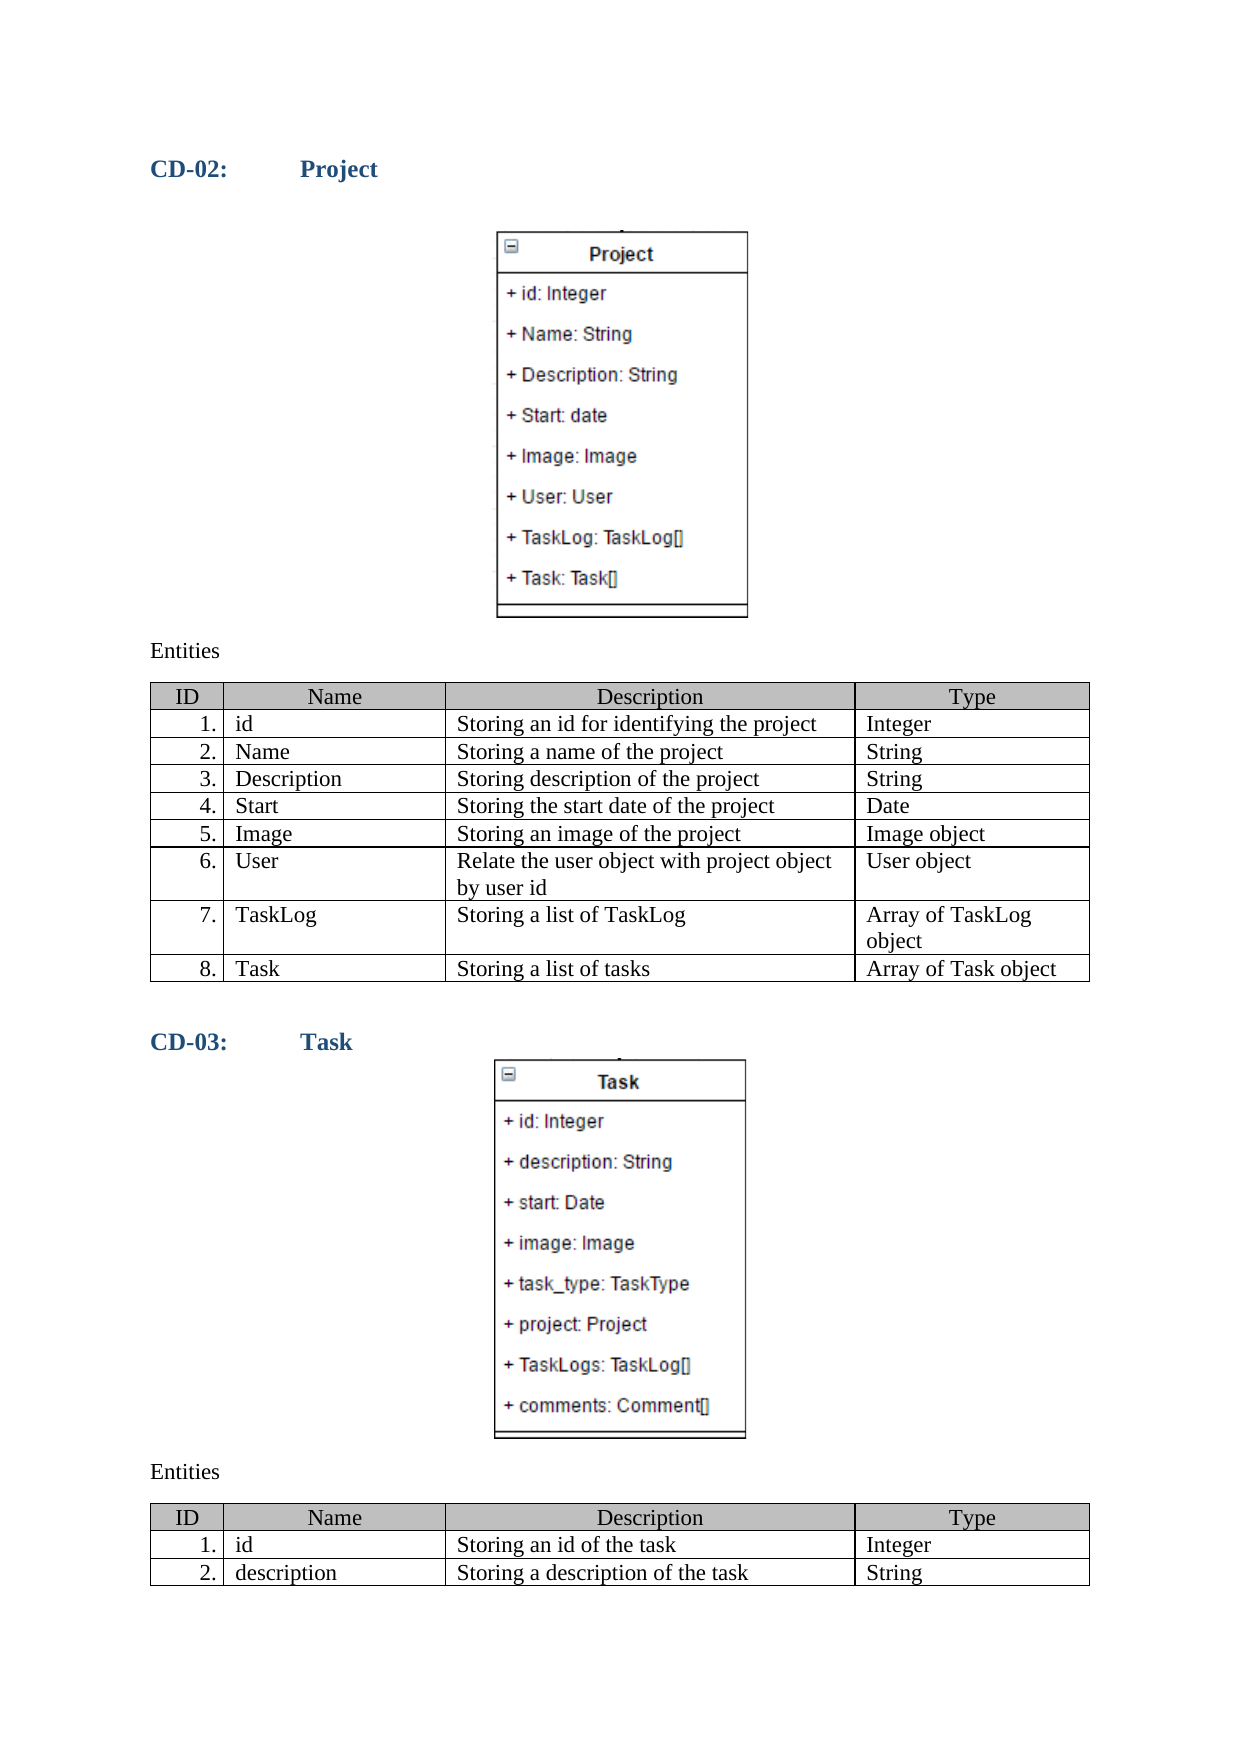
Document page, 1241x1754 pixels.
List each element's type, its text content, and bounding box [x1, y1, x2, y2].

table_header Type [856, 683, 1089, 709]
table_cell Array of TaskLog object [856, 901, 1089, 954]
table_header Name [224, 683, 445, 709]
table_cell Task [224, 955, 445, 981]
table_cell [151, 848, 223, 900]
table_cell [151, 1531, 223, 1558]
table_header Type [856, 1504, 1089, 1530]
table_cell [151, 765, 223, 792]
table_header Name [224, 1504, 445, 1530]
table_cell Relate the user object with project object by user id [446, 848, 854, 900]
table_cell Date [856, 793, 1089, 819]
table_cell TaskLog [224, 901, 445, 954]
table_cell Image object [856, 820, 1089, 846]
table_cell [151, 1559, 223, 1585]
table_cell [151, 793, 223, 819]
picture [494, 1058, 747, 1439]
table_cell [151, 738, 223, 764]
table_cell Storing description of the project [446, 765, 854, 792]
table_cell Storing an id of the task [446, 1531, 854, 1558]
table_cell description [224, 1559, 445, 1585]
subtitle Project [150, 154, 1090, 183]
table_cell [151, 710, 223, 737]
table_cell String [856, 765, 1089, 792]
table_cell Storing the start date of the project [446, 793, 854, 819]
table_cell [151, 955, 223, 981]
table_cell id [224, 1531, 445, 1558]
table_cell [151, 820, 223, 846]
table_cell Storing a list of TaskLog [446, 901, 854, 954]
table_header ID [151, 683, 223, 709]
text Entities [150, 637, 1090, 663]
table_cell Image [224, 820, 445, 846]
table_header Description [446, 1504, 854, 1530]
table_cell Storing an image of the project [446, 820, 854, 846]
table_cell Array of Task object [856, 955, 1089, 981]
table_cell Storing a name of the project [446, 738, 854, 764]
table_header Description [446, 683, 854, 709]
table_cell id [224, 710, 445, 737]
picture [492, 230, 749, 618]
table_cell Integer [856, 710, 1089, 737]
table_cell Name [224, 738, 445, 764]
table_cell Integer [856, 1531, 1089, 1558]
table_header ID [151, 1504, 223, 1530]
table_cell User object [856, 848, 1089, 900]
table_cell Description [224, 765, 445, 792]
table_cell String [856, 1559, 1089, 1585]
text Entities [150, 1458, 1090, 1484]
table_cell Start [224, 793, 445, 819]
table_cell String [856, 738, 1089, 764]
table_cell [151, 901, 223, 954]
subtitle Task [150, 1027, 1090, 1056]
table_cell User [224, 848, 445, 900]
table_cell Storing a description of the task [446, 1559, 854, 1585]
table_cell Storing an id for identifying the project [446, 710, 854, 737]
table_cell Storing a list of tasks [446, 955, 854, 981]
